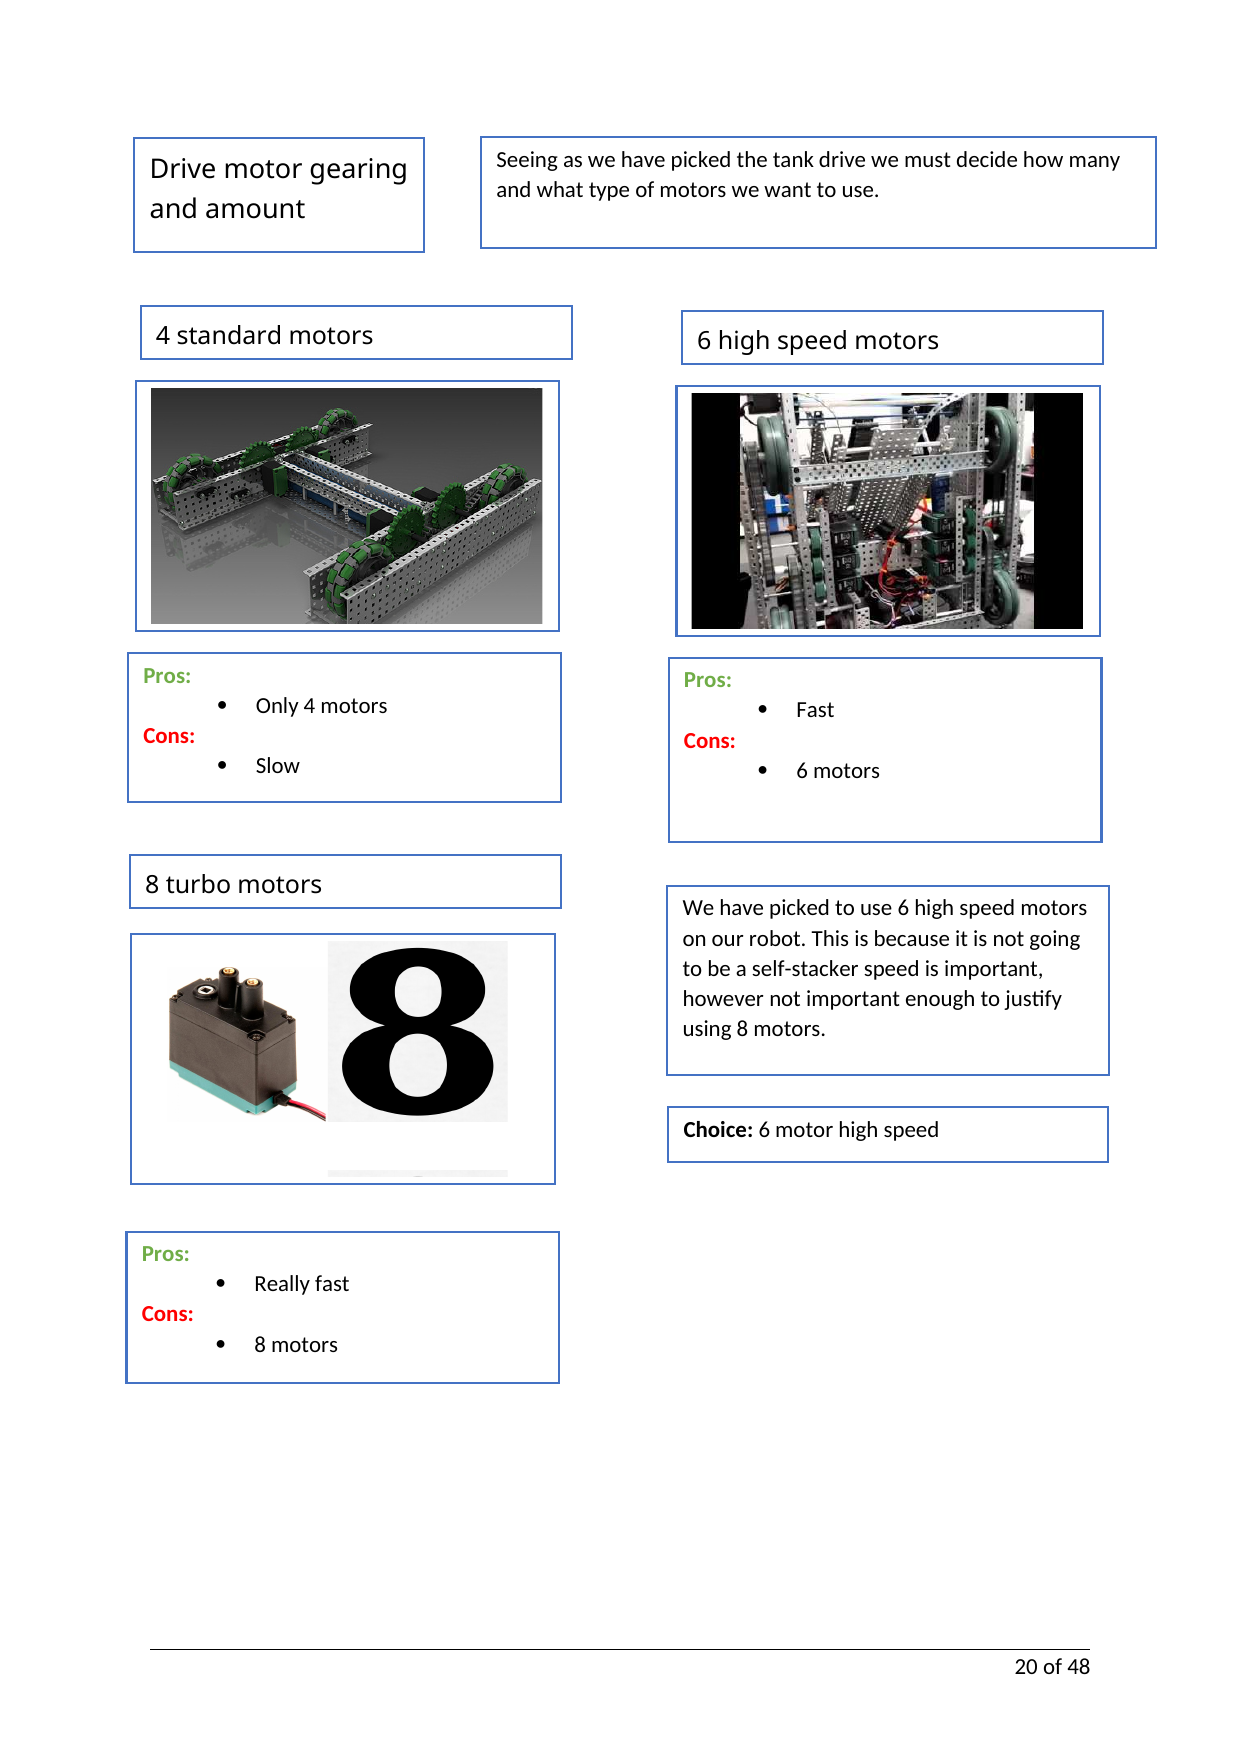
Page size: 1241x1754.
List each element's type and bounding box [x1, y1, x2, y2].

picture [327, 1170, 508, 1177]
picture [691, 393, 1083, 629]
picture [167, 941, 508, 1122]
picture [151, 388, 543, 624]
